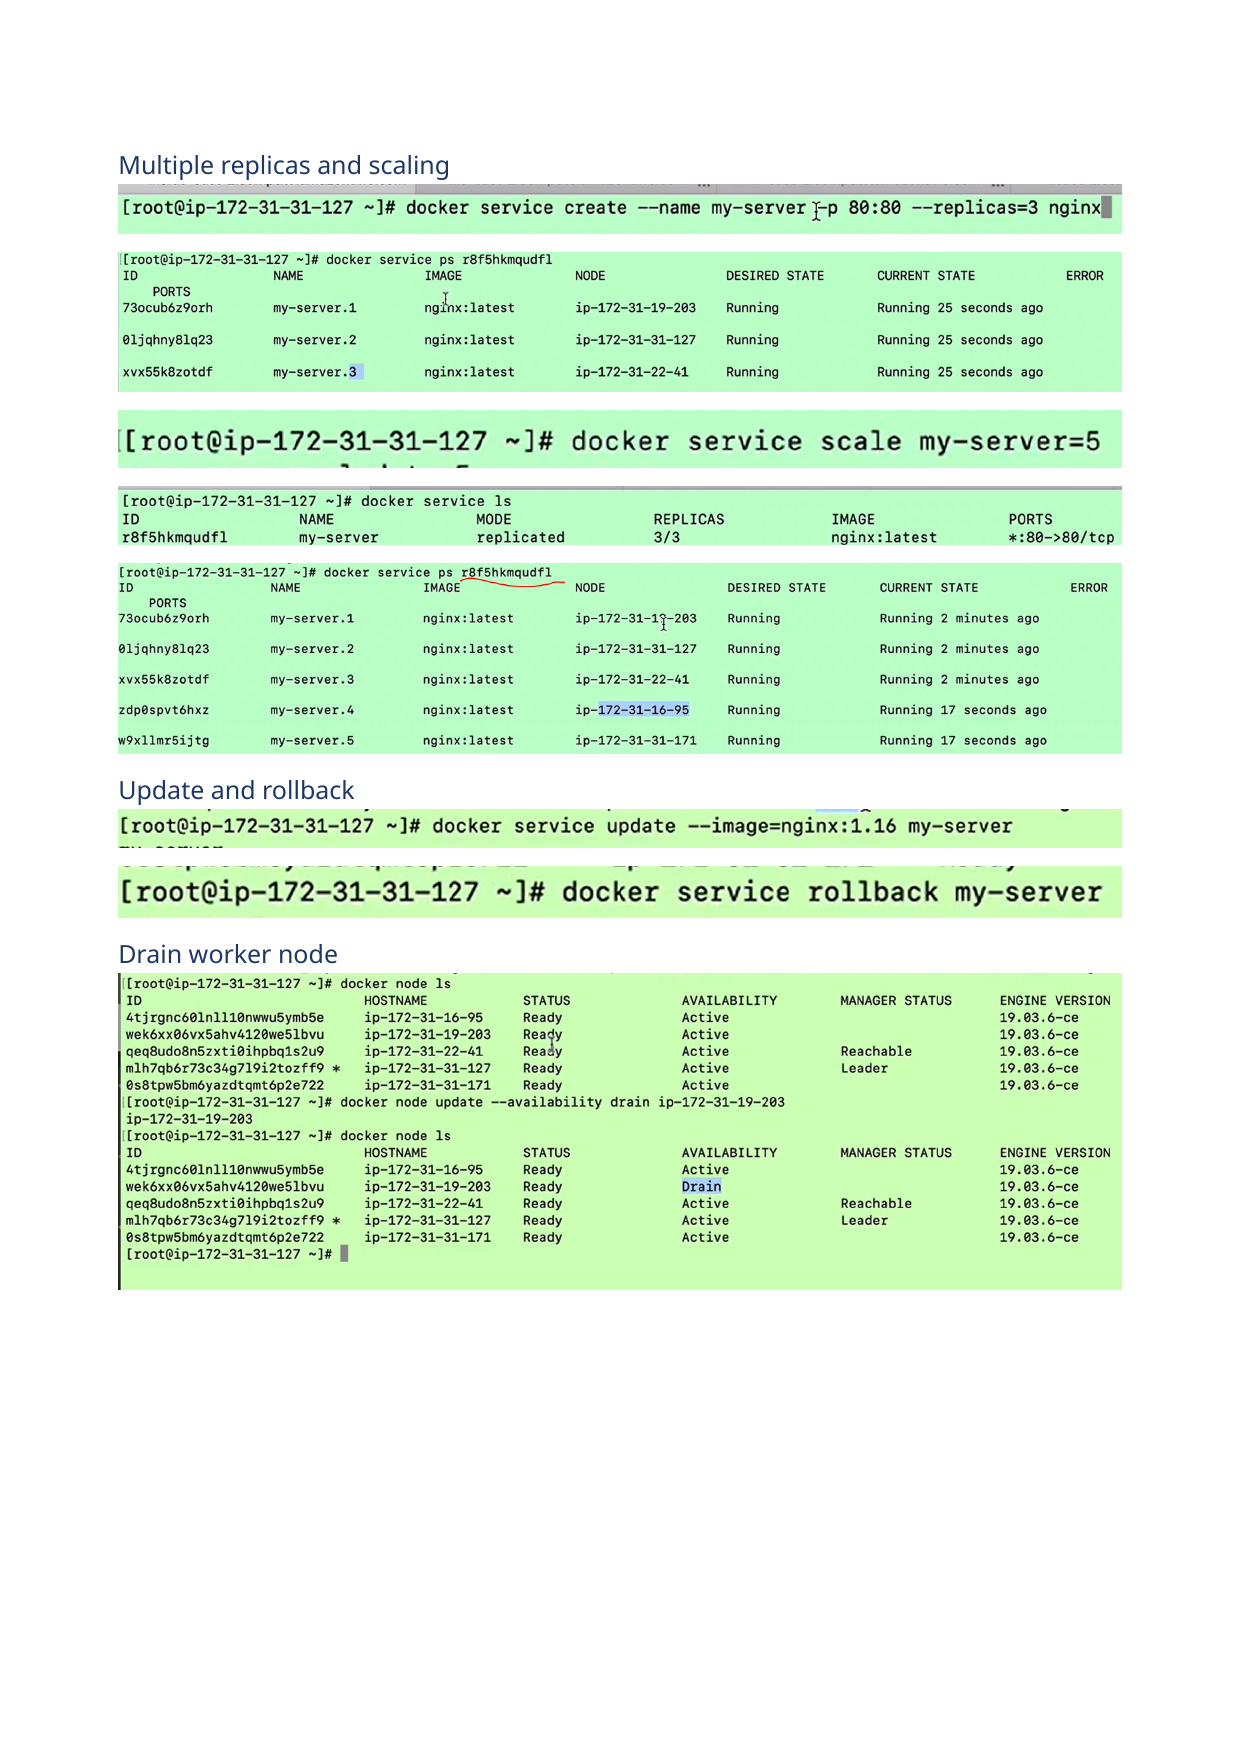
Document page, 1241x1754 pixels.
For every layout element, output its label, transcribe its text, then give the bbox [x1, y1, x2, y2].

picture [118, 973, 1123, 1290]
picture [118, 252, 1123, 392]
subtitle Update and rollback [118, 773, 1122, 807]
picture [118, 809, 1123, 848]
picture [118, 866, 1123, 918]
subtitle Multiple replicas and scaling [118, 148, 1122, 182]
picture [118, 410, 1123, 468]
picture [118, 184, 1123, 234]
picture [118, 486, 1123, 545]
picture [118, 563, 1123, 754]
subtitle Drain worker node [118, 936, 1122, 970]
